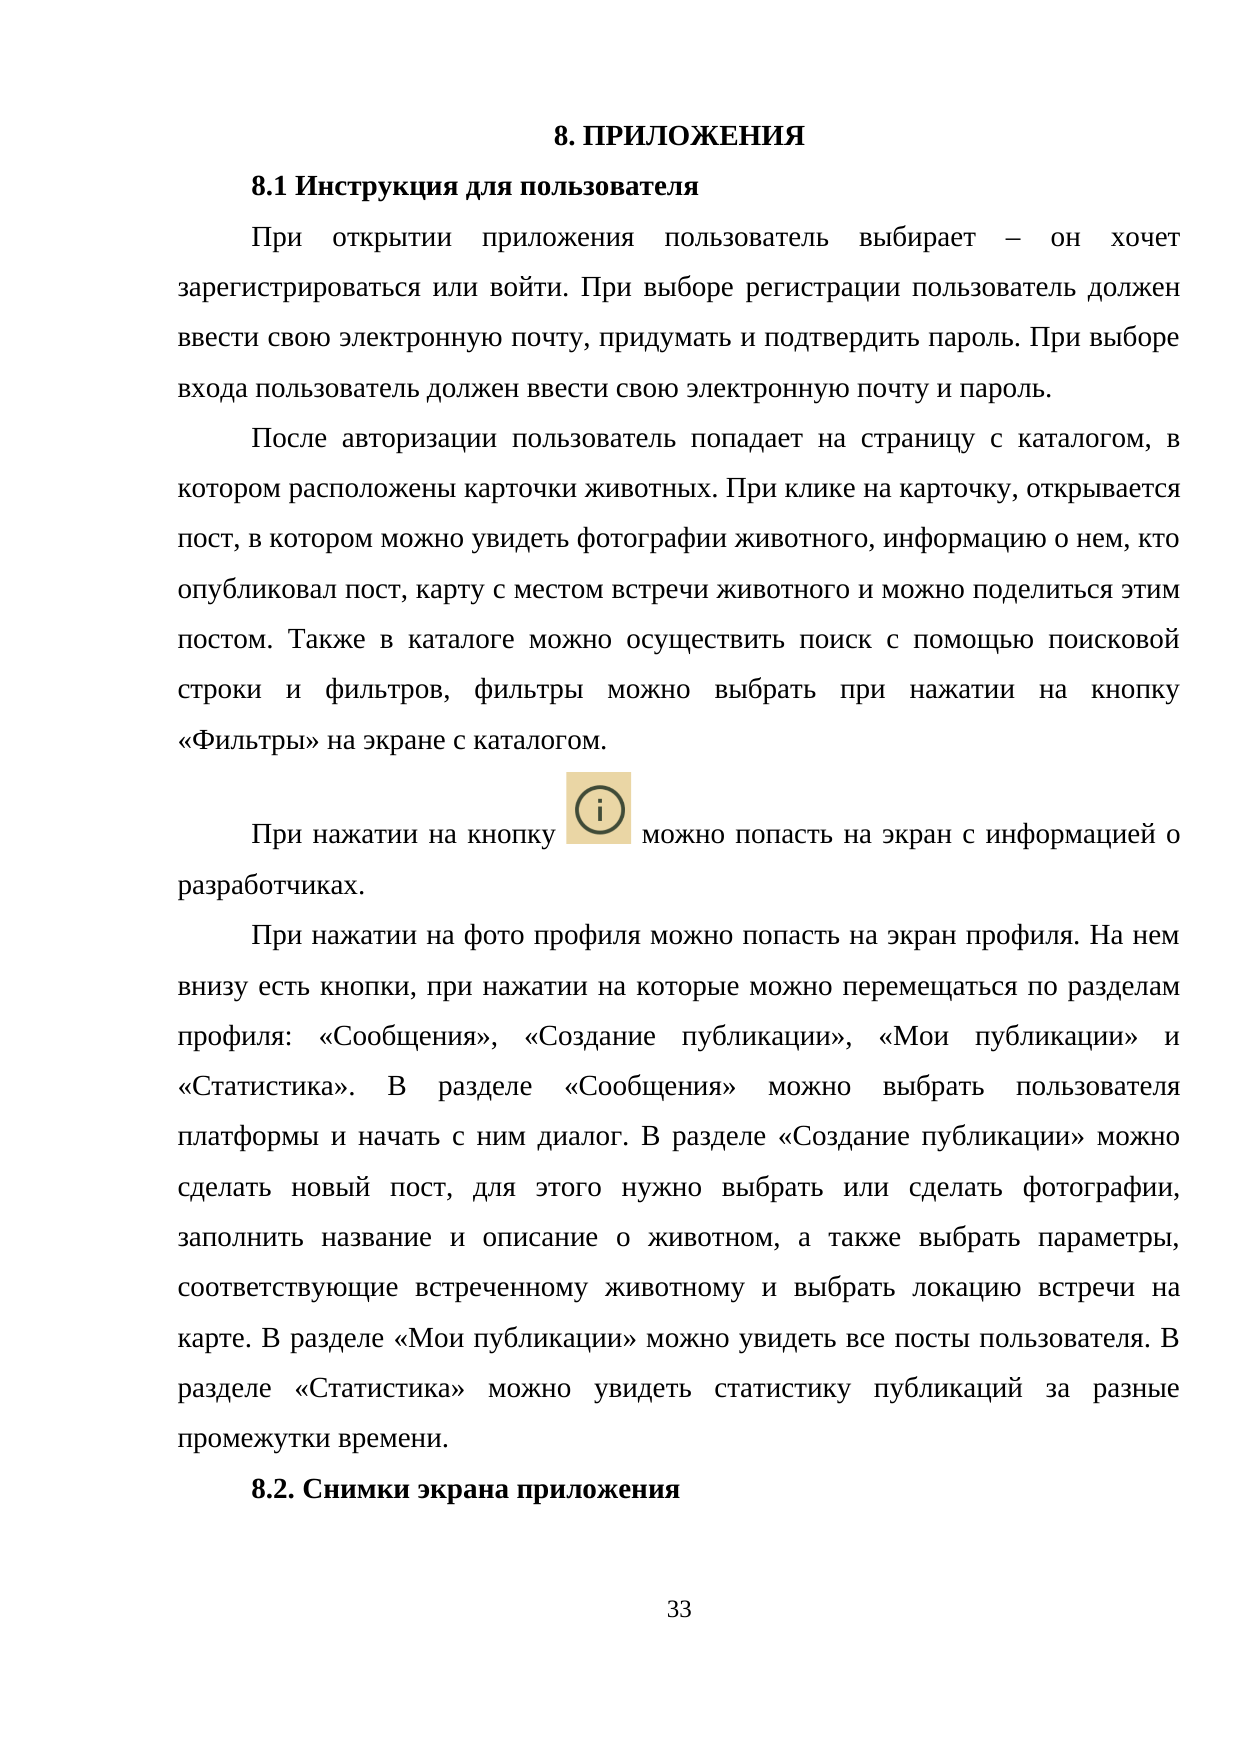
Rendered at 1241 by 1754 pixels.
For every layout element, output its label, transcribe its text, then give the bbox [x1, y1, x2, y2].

text При нажатии на фото профиля можно попасть на экран профиля. На нем внизу есть кнопки, при нажатии на которые можно перемещаться по разделам профиля: «Сообщения», «Создание публикации», «Мои публикации» и «Статистика». В разделе «Сообщения» можно выбрать пользователя платформы и начать с ним диалог. В разделе «Создание публикации» можно сделать новый пост, для этого нужно выбрать или сделать фотографии, заполнить название и описание о животном, а также выбрать параметры, соответствующие встреченному животному и выбрать локацию встречи на карте. В разделе «Мои публикации» можно увидеть все посты пользователя. В разделе «Статистика» можно увидеть статистику публикаций за разные промежутки времени. [177, 917, 1181, 1454]
subtitle 8. ПРИЛОЖЕНИЯ [177, 118, 1181, 152]
subtitle 8.1 Инструкция для пользователя [177, 168, 1181, 202]
text После авторизации пользователь попадает на страницу с каталогом, в котором расположены карточки животных. При клике на карточку, открывается пост, в котором можно увидеть фотографии животного, информацию о нем, кто опубликовал пост, карту с местом встречи животного и можно поделиться этим постом. Также в каталоге можно осуществить поиск с помощью поисковой строки и фильтров, фильтры можно выбрать при нажатии на кнопку «Фильтры» на экране с каталогом. [177, 420, 1181, 755]
subtitle 8.2. Снимки экрана приложения [177, 1471, 1181, 1504]
text При нажатии на кнопку можно попасть на экран с информацией о разработчиках. [177, 772, 1181, 901]
picture [566, 772, 632, 844]
text При открытии приложения пользователь выбирает – он хочет зарегистрироваться или войти. При выборе регистрации пользователь должен ввести свою электронную почту, придумать и подтвердить пароль. При выборе входа пользователь должен ввести свою электронную почту и пароль. [177, 219, 1181, 403]
